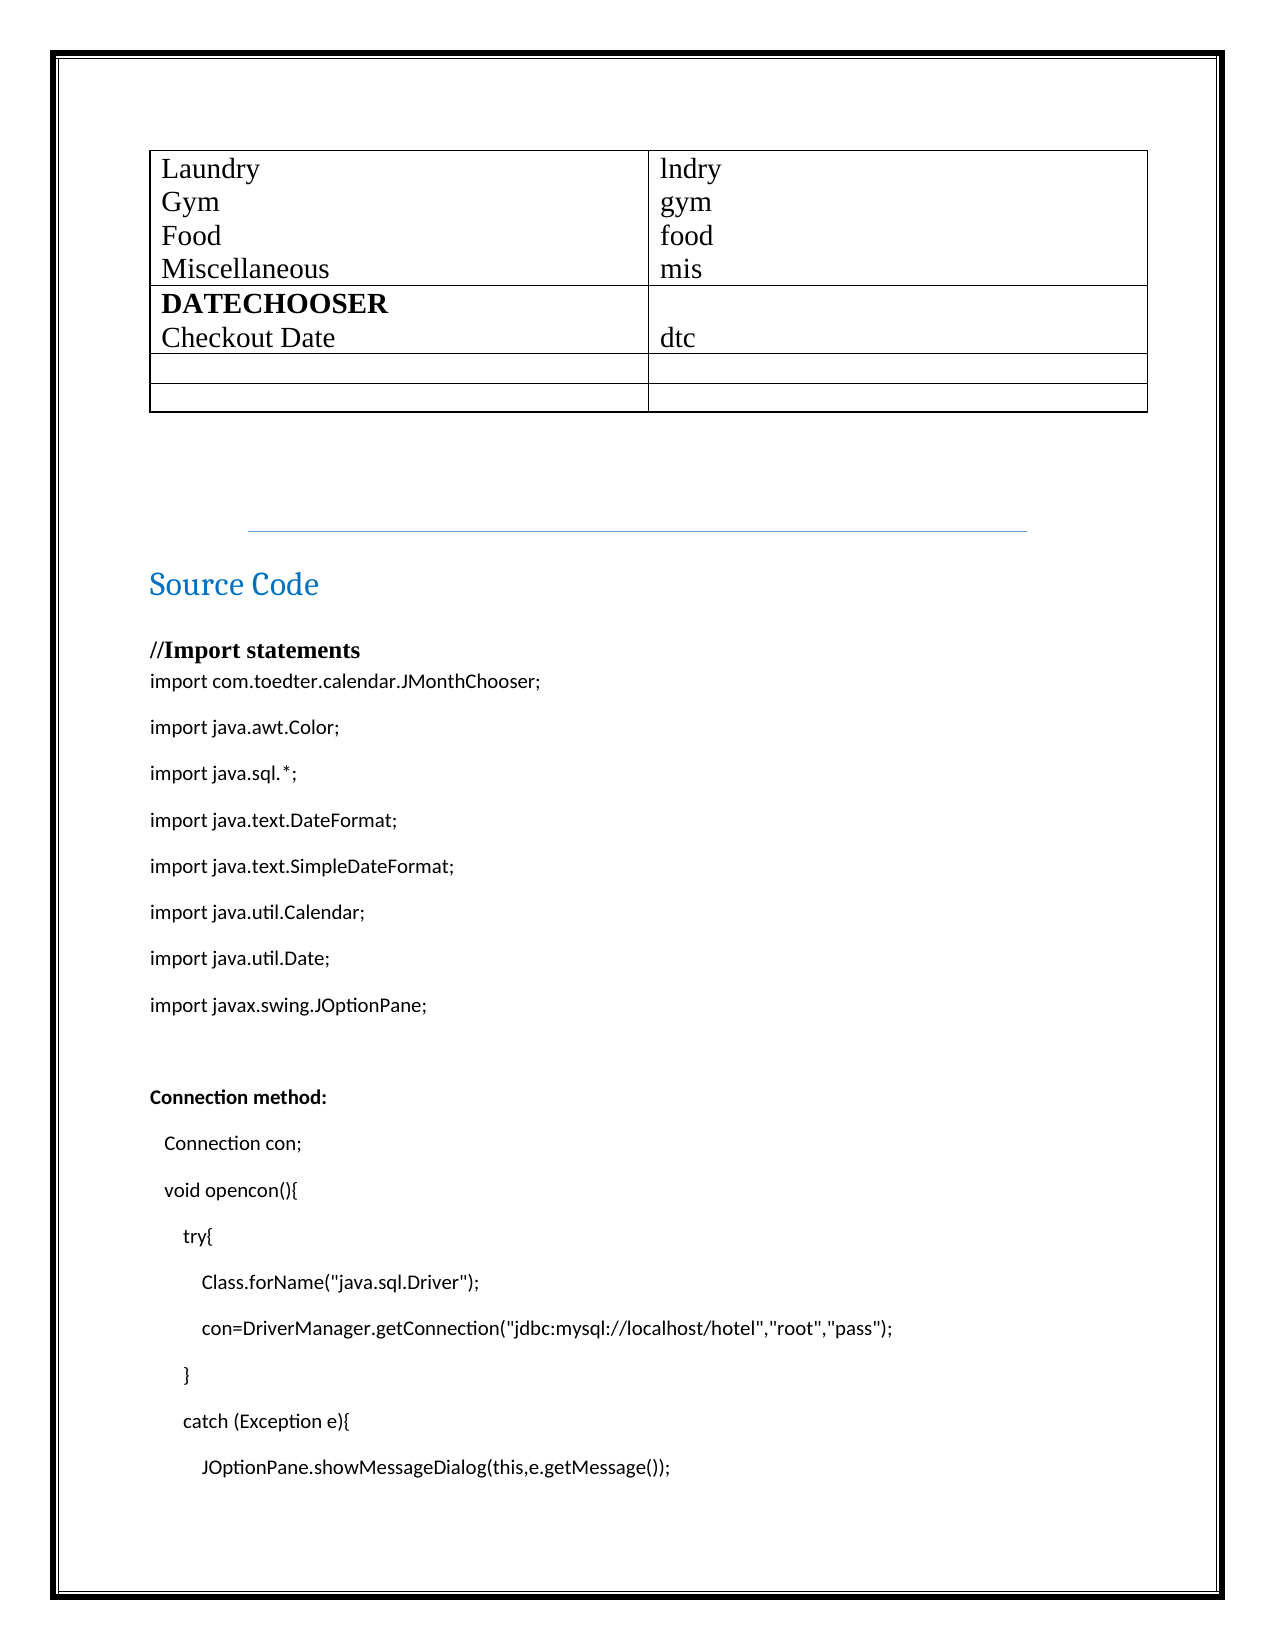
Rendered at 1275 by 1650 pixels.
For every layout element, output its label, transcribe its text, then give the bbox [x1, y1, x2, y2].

table_cell [151, 354, 648, 382]
table_cell [649, 354, 1147, 382]
text Class.forName("java.sql.Driver"); [150, 1269, 1125, 1295]
text try{ [150, 1223, 1125, 1248]
text JOptionPane.showMessageDialog(this,e.getMessage()); [150, 1454, 1125, 1480]
table_cell [649, 384, 1147, 411]
text void opencon(){ [150, 1177, 1125, 1202]
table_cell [151, 151, 648, 285]
text import java.text.DateFormat; [150, 807, 1125, 832]
text import java.util.Calendar; [150, 899, 1125, 925]
text import java.util.Date; [150, 946, 1125, 971]
text Connection con; [150, 1131, 1125, 1156]
table_cell [151, 384, 648, 411]
text import java.text.SimpleDateFormat; [150, 853, 1125, 878]
text //Import statements [150, 635, 1125, 664]
text import java.awt.Color; [150, 714, 1125, 740]
table_cell dtc [649, 286, 1147, 353]
text } [150, 1362, 1125, 1387]
text con=DriverManager.getConnection("jdbc:mysql://localhost/hotel","root","pass"); [150, 1316, 1125, 1341]
table_cell DATECHOOSER Checkout Date [151, 286, 648, 353]
title Source Code [150, 565, 1125, 604]
text import java.sql.*; [150, 761, 1125, 786]
text catch (Exception e){ [150, 1408, 1125, 1433]
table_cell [649, 151, 1147, 285]
text import javax.swing.JOptionPane; [150, 992, 1125, 1017]
text Connection method: [150, 1084, 1125, 1110]
text import com.toedter.calendar.JMonthChooser; [150, 668, 1125, 693]
